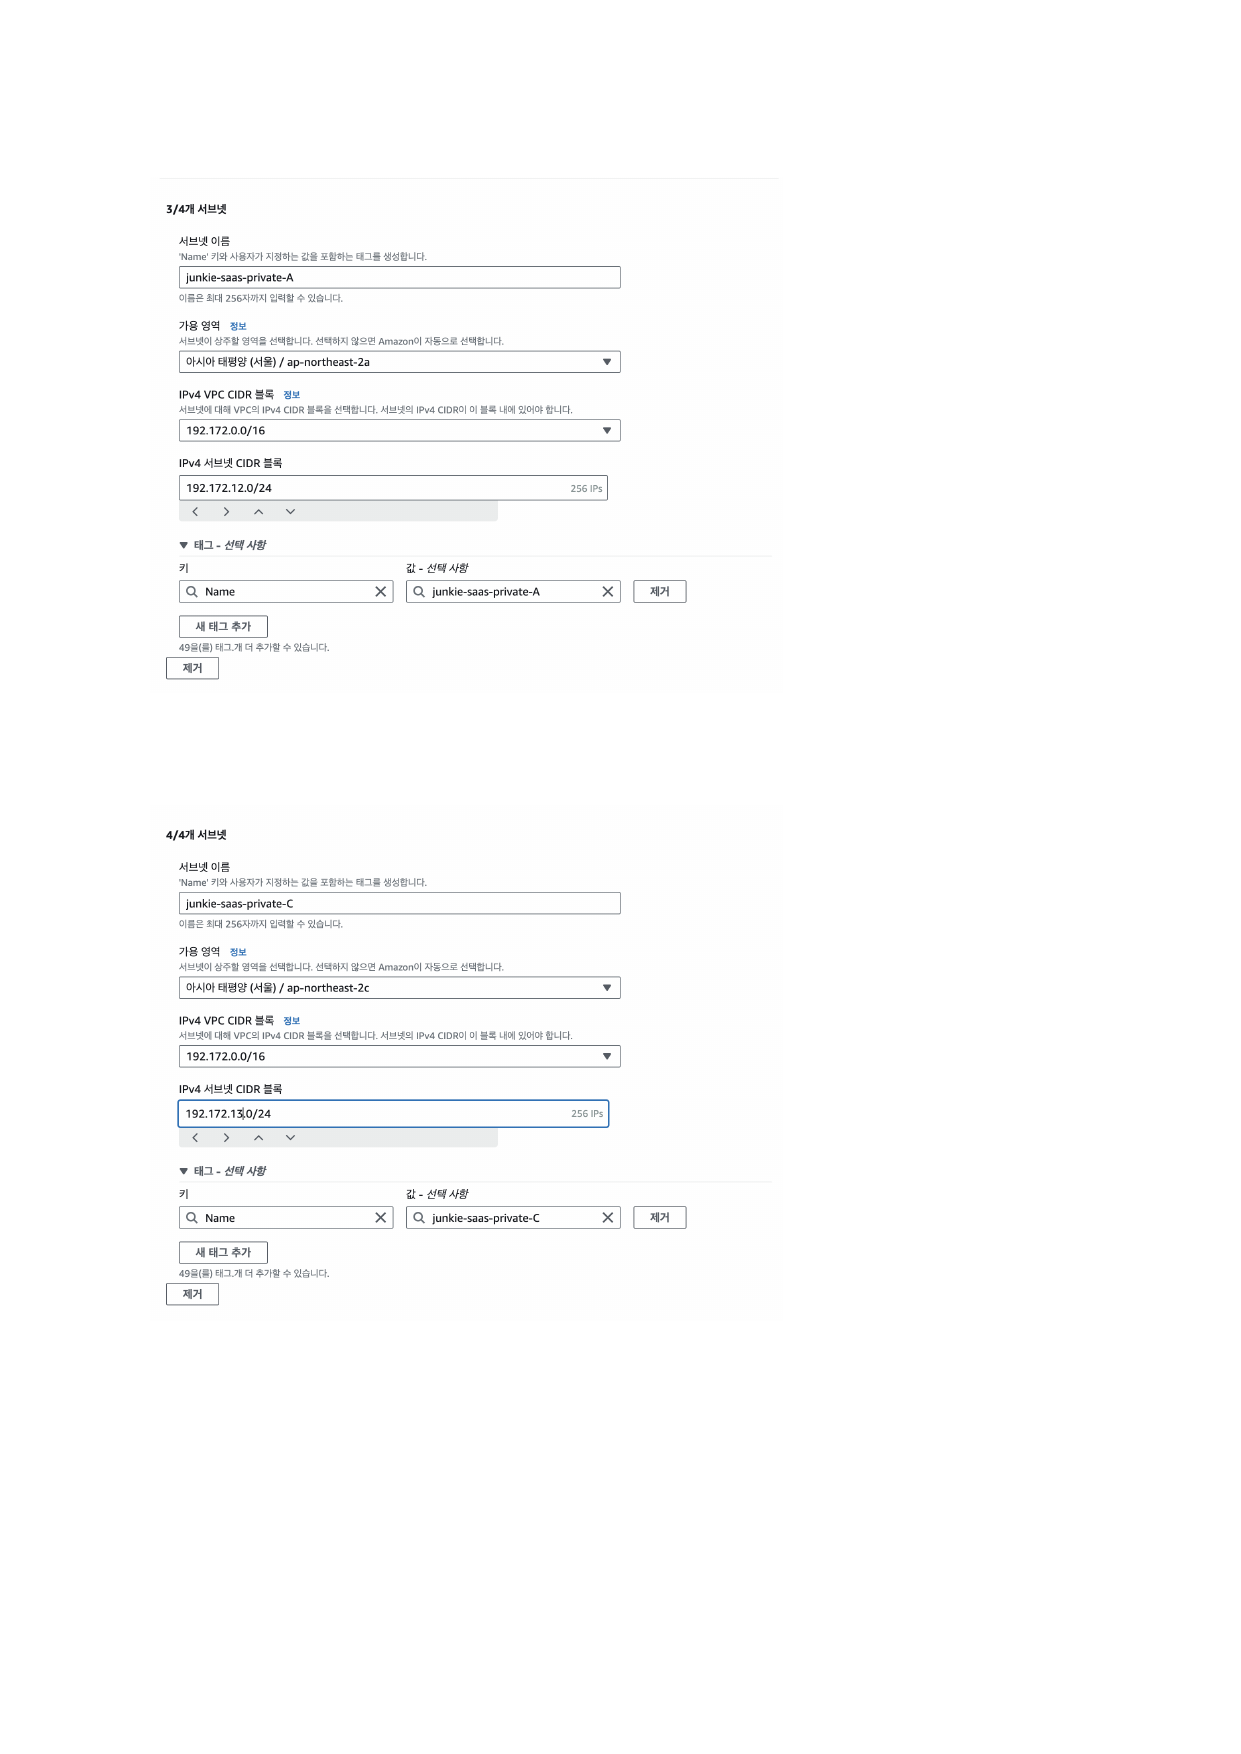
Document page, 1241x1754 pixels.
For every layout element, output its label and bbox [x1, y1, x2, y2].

picture [150, 805, 783, 1321]
picture [150, 177, 783, 693]
